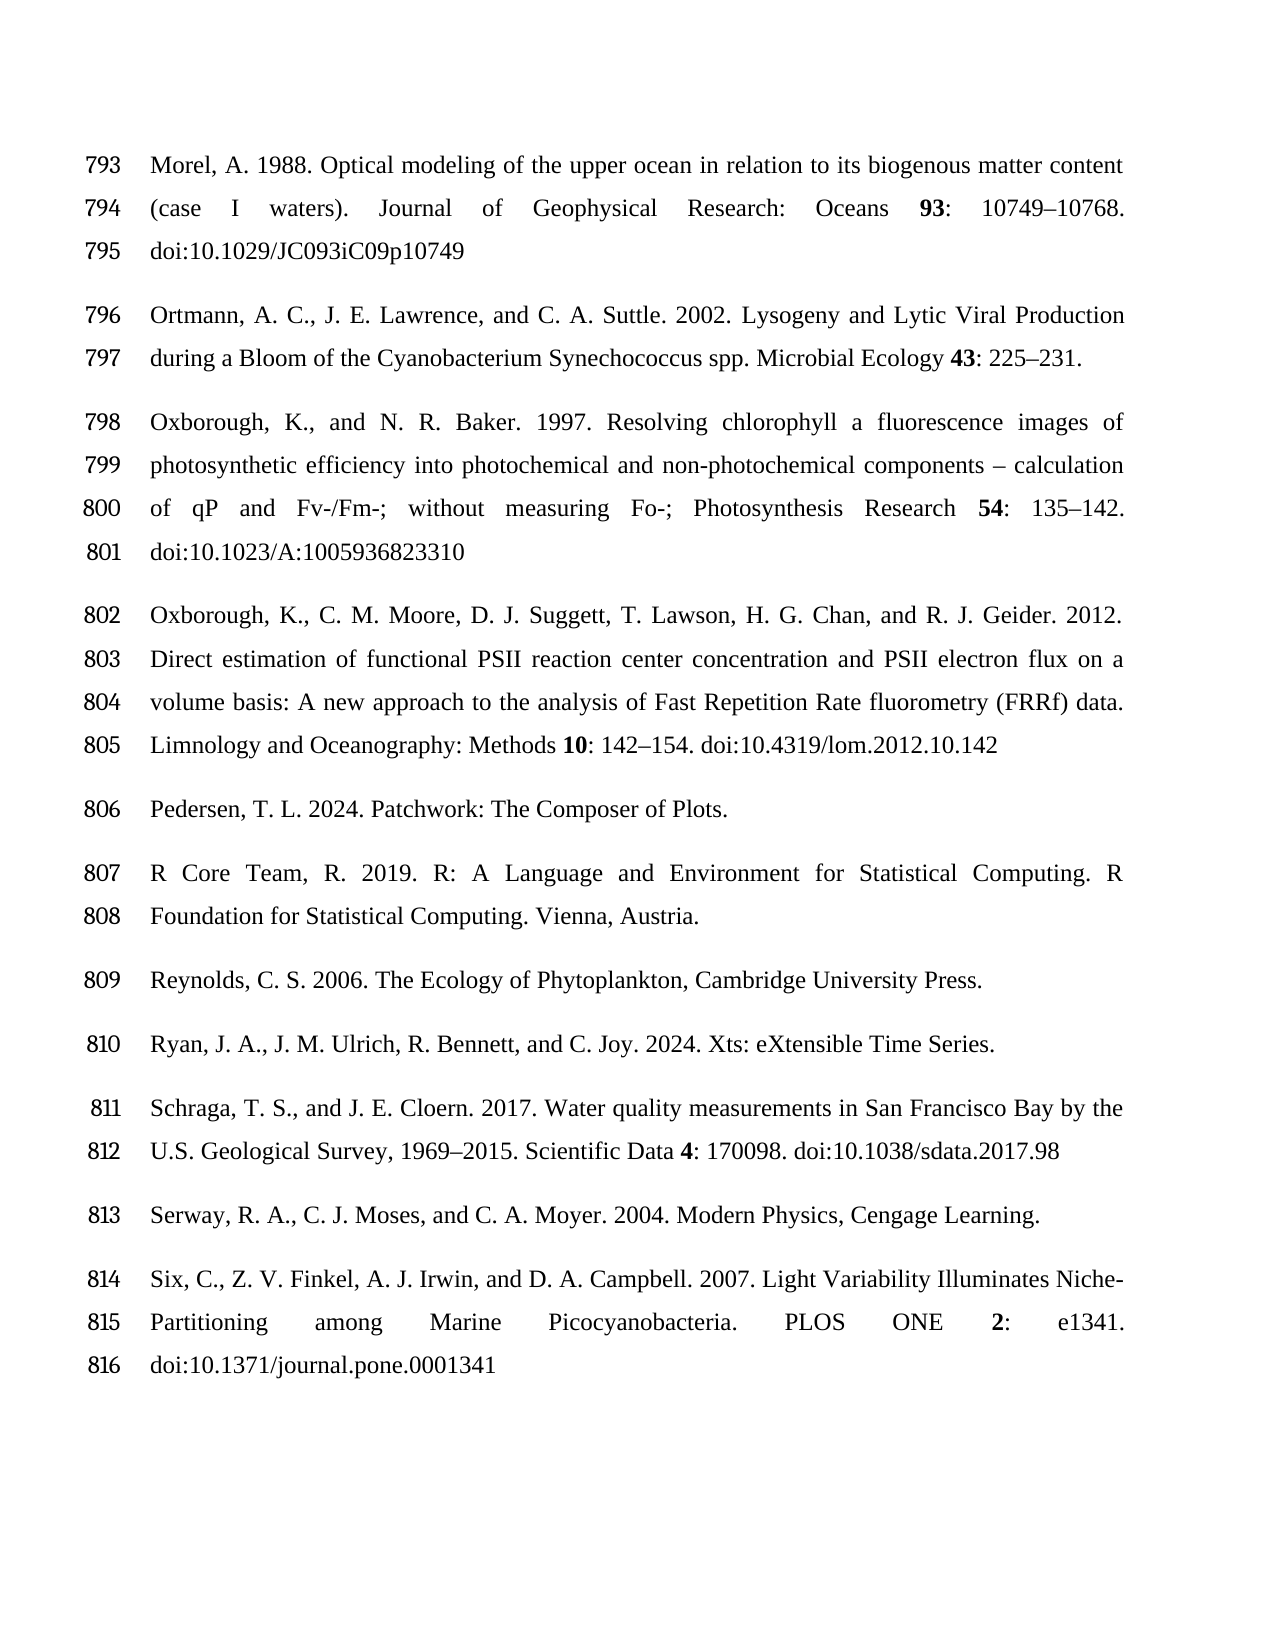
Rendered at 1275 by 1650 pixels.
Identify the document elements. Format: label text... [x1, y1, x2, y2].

text Six, C., Z. V. Finkel, A. J. Irwin, and D. A. Campbell. 2007. Light Variability Illuminates Niche-Partitioning among Marine Picocyanobacteria. PLOS ONE 2: e1341. doi:10.1371/journal.pone.0001341 [150, 1264, 1125, 1379]
text Pedersen, T. L. 2024. Patchwork: The Composer of Plots. [150, 794, 1125, 823]
text Ryan, J. A., J. M. Ulrich, R. Bennett, and C. Joy. 2024. Xts: eXtensible Time Series. [150, 1029, 1125, 1058]
text Reynolds, C. S. 2006. The Ecology of Phytoplankton, Cambridge University Press. [150, 965, 1125, 994]
text Oxborough, K., C. M. Moore, D. J. Suggett, T. Lawson, H. G. Chan, and R. J. Geider. 2012. Direct estimation of functional PSII reaction center concentration and PSII electron flux on a volume basis: A new approach to the analysis of Fast Repetition Rate fluorometry (FRRf) data. Limnology and Oceanography: Methods 10: 142–154. doi:10.4319/lom.2012.10.142 [150, 601, 1125, 759]
text Oxborough, K., and N. R. Baker. 1997. Resolving chlorophyll a fluorescence images of photosynthetic efficiency into photochemical and non-photochemical components – calculation of qP and Fv-/Fm-; without measuring Fo-; Photosynthesis Research 54: 135–142. doi:10.1023/A:1005936823310 [150, 407, 1125, 565]
text Schraga, T. S., and J. E. Cloern. 2017. Water quality measurements in San Francisco Bay by the U.S. Geological Survey, 1969–2015. Scientific Data 4: 170098. doi:10.1038/sdata.2017.98 [150, 1093, 1125, 1165]
text Serway, R. A., C. J. Moses, and C. A. Moyer. 2004. Modern Physics, Cengage Learning. [150, 1200, 1125, 1229]
text Morel, A. 1988. Optical modeling of the upper ocean in relation to its biogenous matter content (case I waters). Journal of Geophysical Research: Oceans 93: 10749–10768. doi:10.1029/JC093iC09p10749 [150, 150, 1125, 265]
text Ortmann, A. C., J. E. Lawrence, and C. A. Suttle. 2002. Lysogeny and Lytic Viral Production during a Bloom of the Cyanobacterium Synechococcus spp. Microbial Ecology 43: 225–231. [150, 300, 1125, 372]
text R Core Team, R. 2019. R: A Language and Environment for Statistical Computing. R Foundation for Statistical Computing. Vienna, Austria. [150, 858, 1125, 930]
